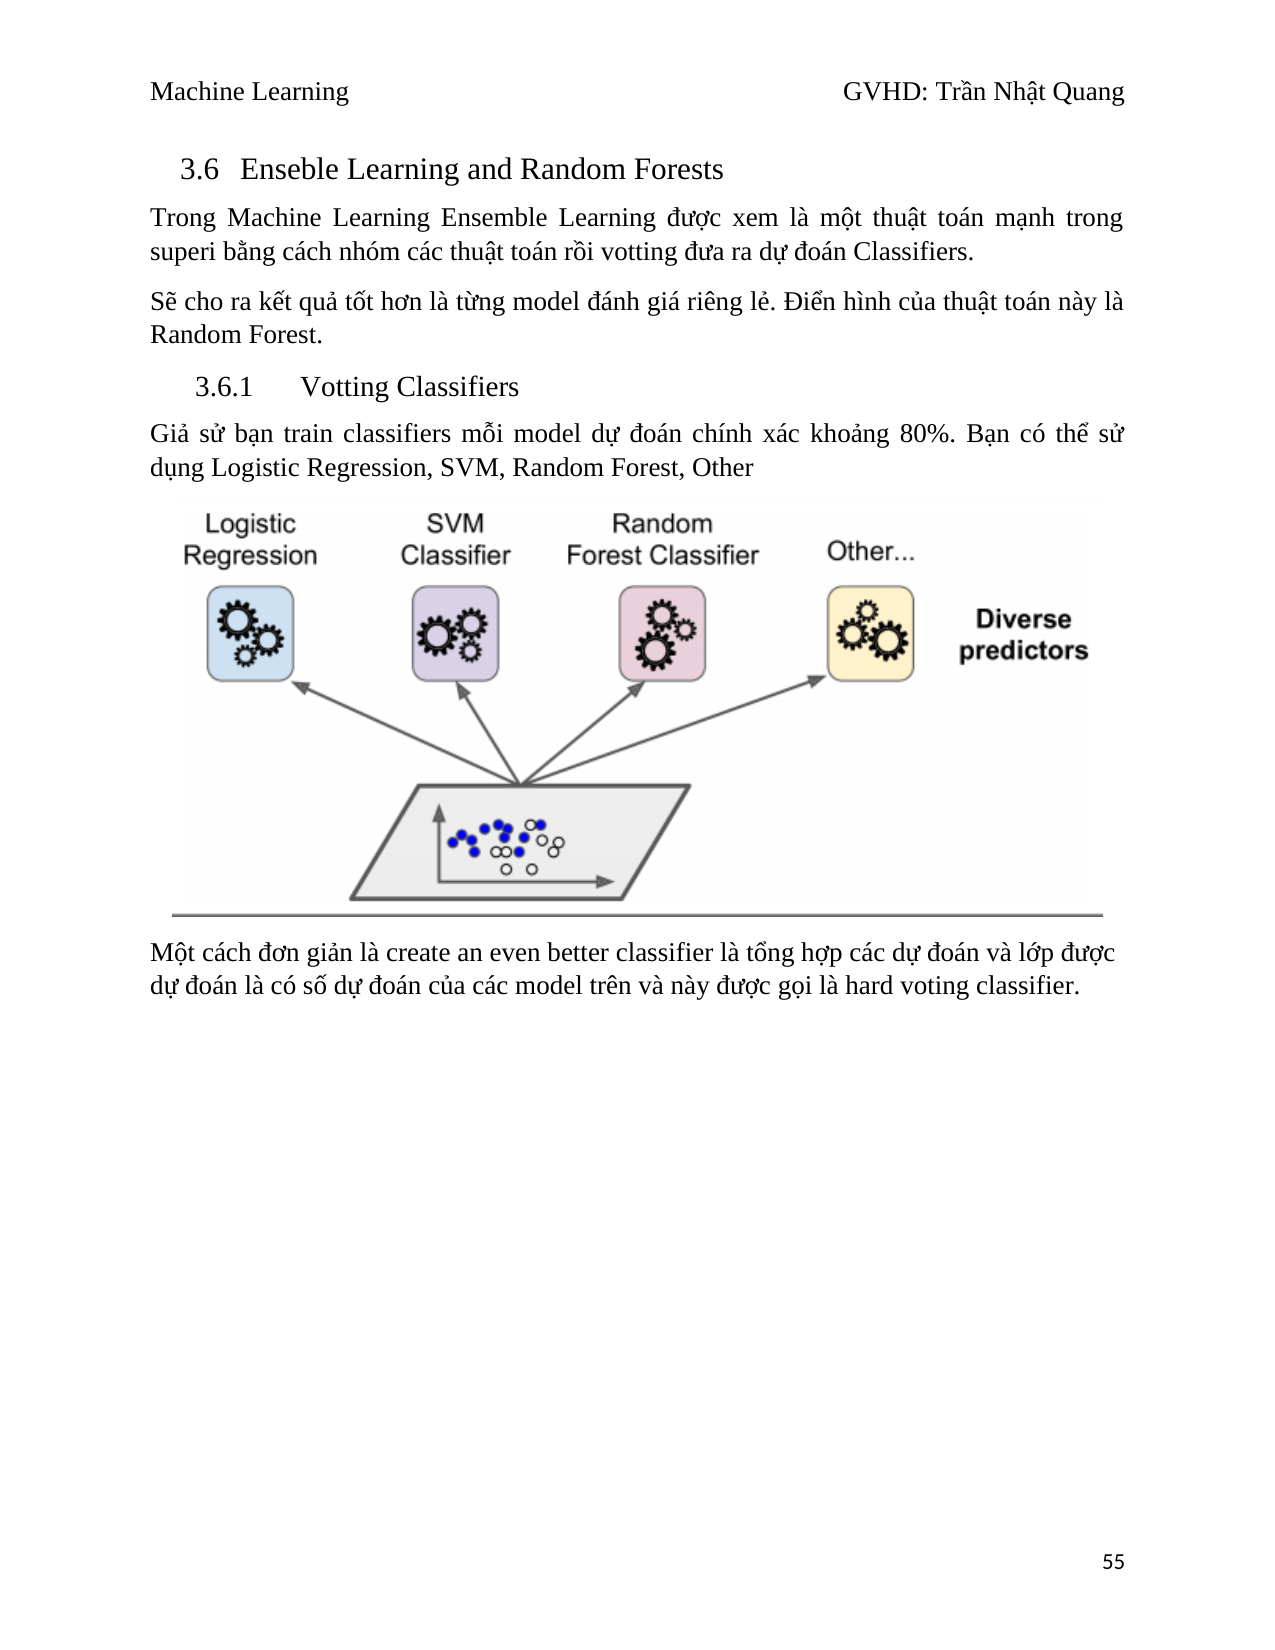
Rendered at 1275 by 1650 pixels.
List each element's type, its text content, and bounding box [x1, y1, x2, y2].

text Sẽ cho ra kết quả tốt hơn là từng model đánh giá riêng lẻ. Điển hình của thuật toán này là Random Forest. [150, 285, 1125, 350]
text Một cách đơn giản là create an even better classifier là tổng hợp các dự đoán và lớp được dự đoán là có số dự đoán của các model trên và này được gọi là hard voting classifier. [150, 936, 1125, 1000]
subtitle Enseble Learning and Random Forests [180, 150, 1125, 186]
subtitle Votting Classifiers [195, 369, 1125, 402]
picture [171, 501, 1104, 917]
text Giả sử bạn train classifiers mỗi model dự đoán chính xác khoảng 80%. Bạn có thể sử dụng Logistic Regression, SVM, Random Forest, Other [150, 417, 1125, 482]
text Trong Machine Learning Ensemble Learning được xem là một thuật toán mạnh trong superi bằng cách nhóm các thuật toán rồi votting đưa ra dự đoán Classifiers. [150, 201, 1125, 266]
